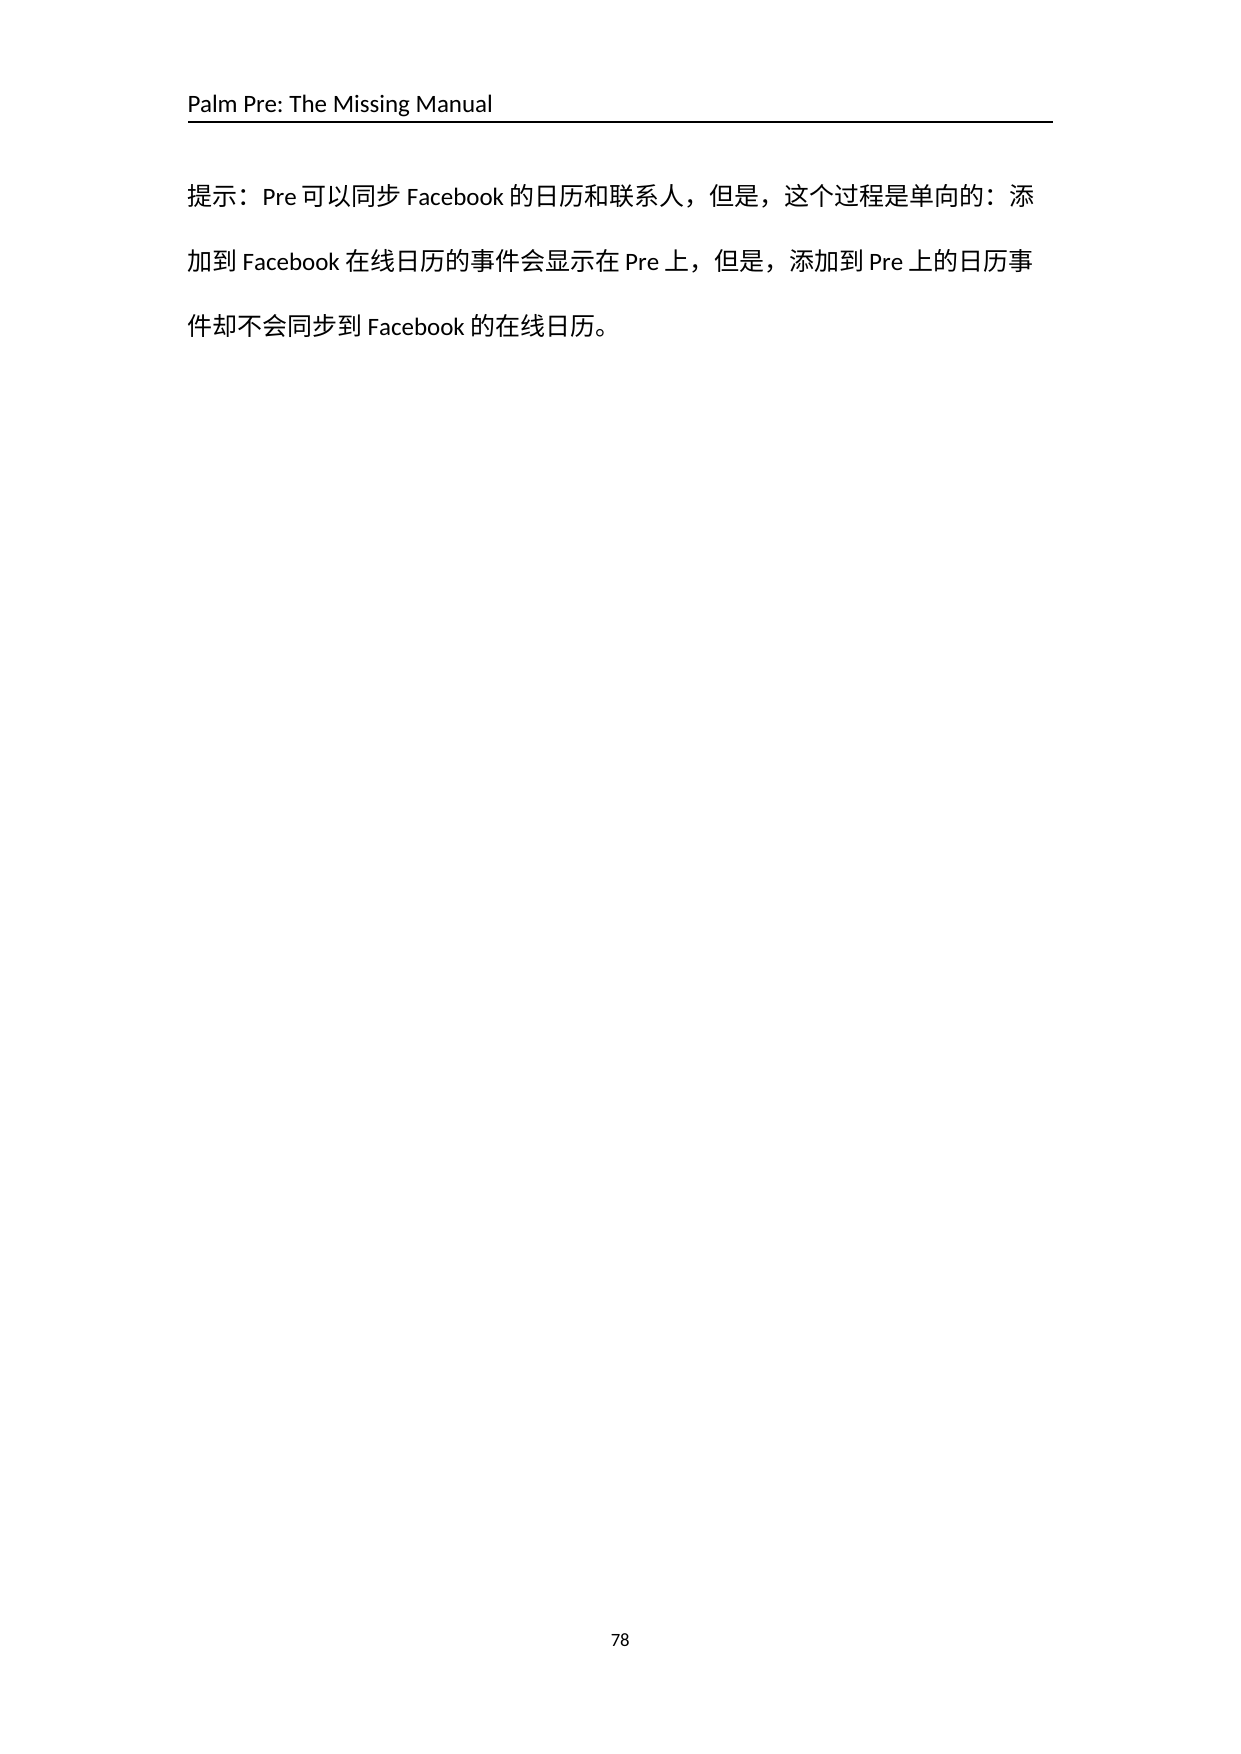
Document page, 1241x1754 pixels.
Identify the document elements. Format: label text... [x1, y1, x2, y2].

text 提示：Pre可以同步Facebook的日历和联系人，但是，这个过程是单向的：添加到Facebook在线日历的事件会显示在Pre上，但是，添加到Pre上的日历事件却不会同步到Facebook的在线日历。 [187, 162, 1053, 357]
